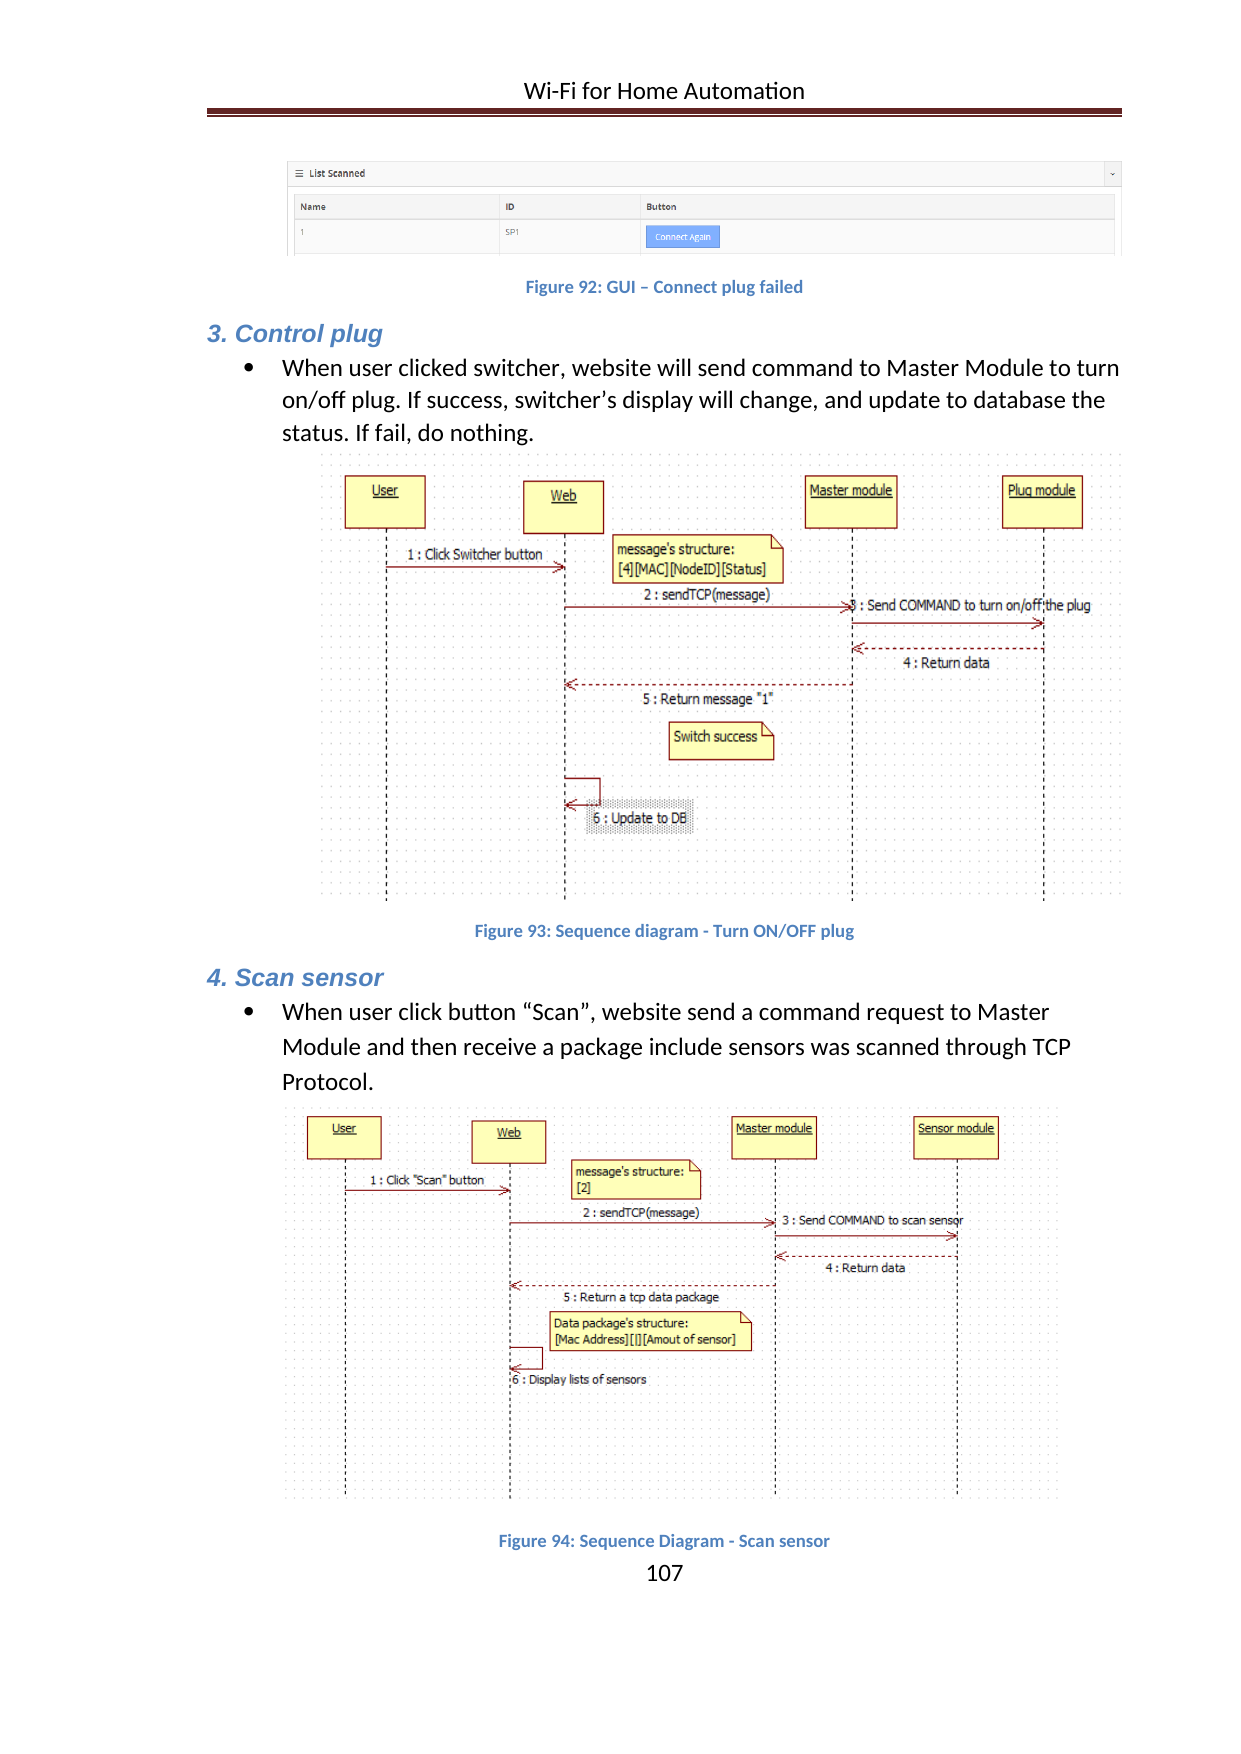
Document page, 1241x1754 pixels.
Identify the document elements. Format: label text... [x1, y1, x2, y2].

list When user clicked switcher, website will send command to Master Module to turn on/off plug. If success, switcher’s display will change, and update to database the status. If fail, do nothing. [244, 352, 1122, 448]
text Figure 92: GUI – Connect plug failed [207, 275, 1122, 298]
text Figure 94: Sequence Diagram - Scan sensor [207, 1529, 1122, 1552]
picture [319, 450, 1123, 901]
text Figure 93: Sequence diagram - Turn ON/OFF plug [207, 919, 1122, 942]
picture [281, 1101, 1064, 1504]
subtitle 3. Control plug [207, 319, 1122, 347]
picture [281, 147, 1125, 256]
list When user click button “Scan”, website send a command request to Master Module and then receive a package include sensors was scanned through TCP Protocol. [244, 996, 1122, 1097]
subtitle 4. Scan sensor [207, 963, 1122, 992]
